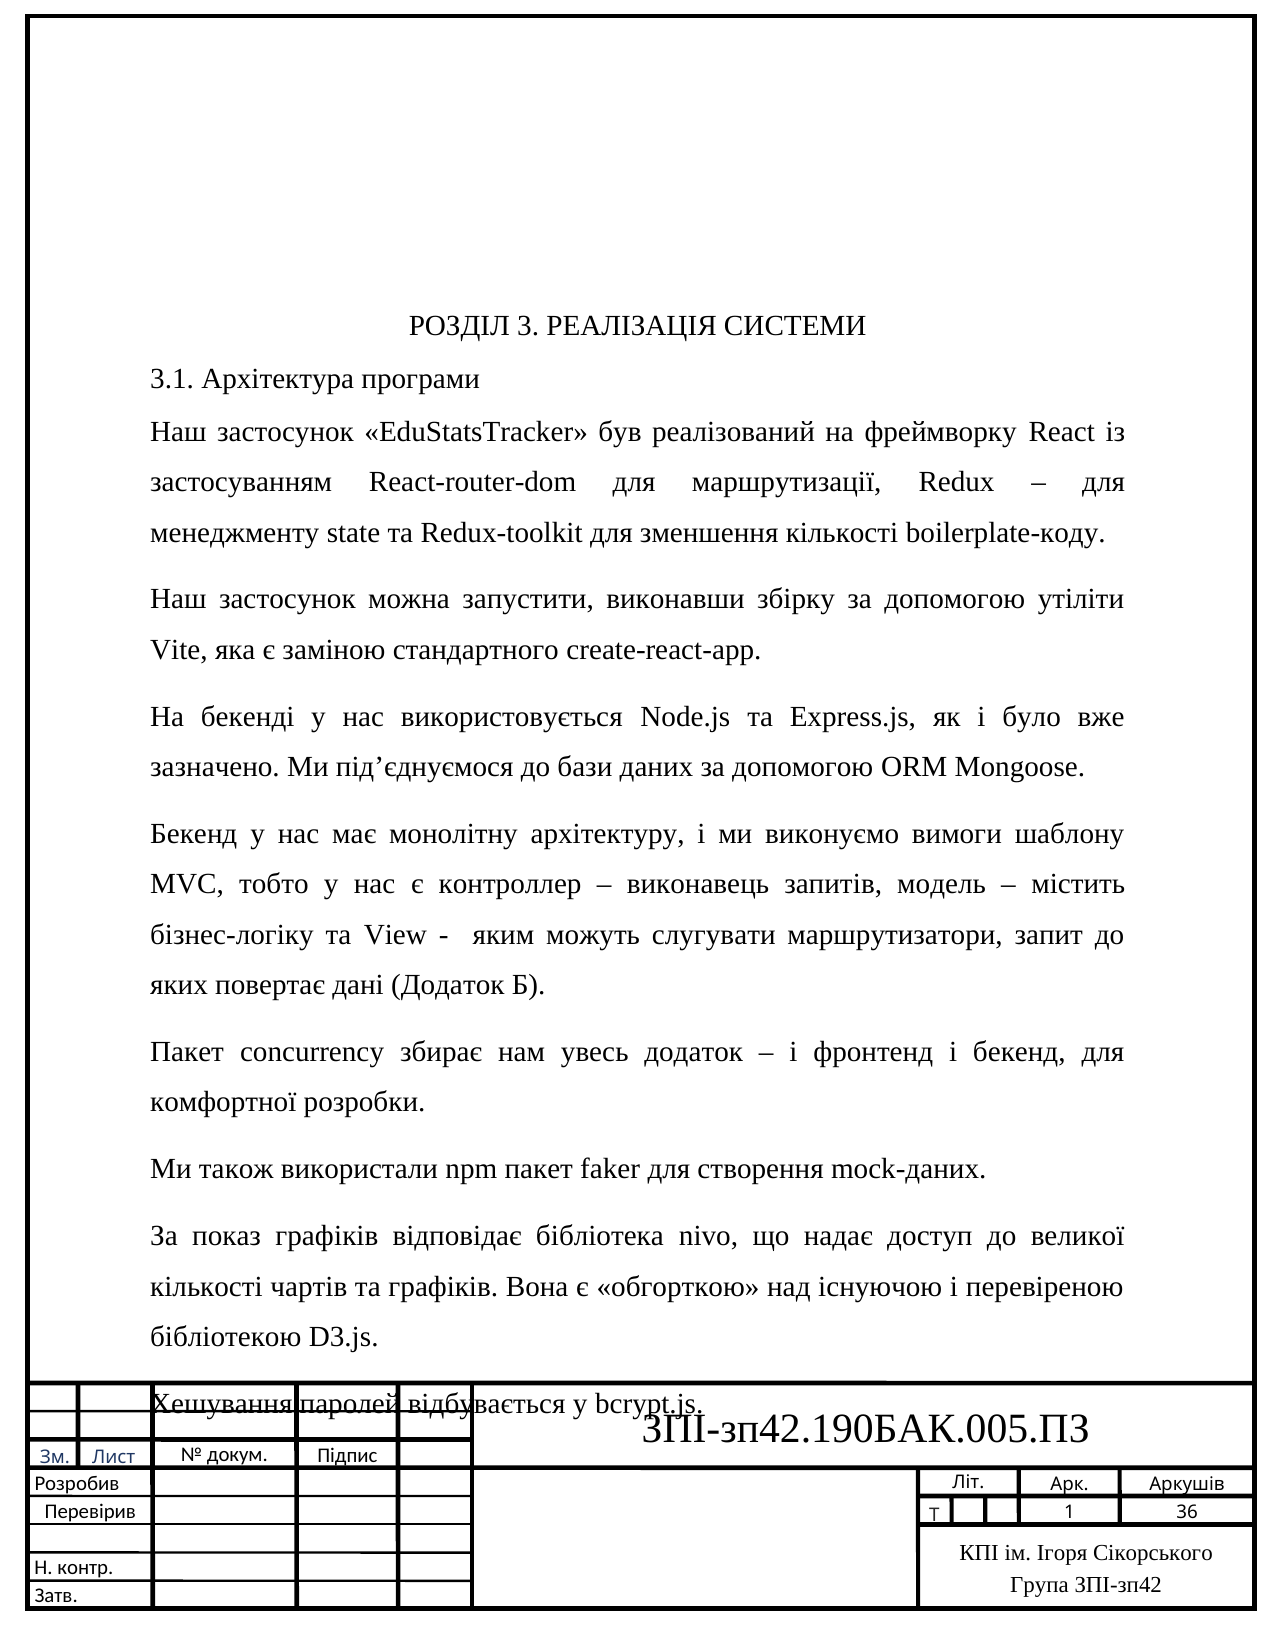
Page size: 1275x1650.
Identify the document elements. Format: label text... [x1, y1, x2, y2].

text РОЗДІЛ 3. РЕАЛІЗАЦІЯ СИСТЕМИ [150, 308, 1125, 342]
text Хешування паролей відбувається у bcrypt.js. [155, 1386, 294, 1410]
text Ми також використали npm пакет faker для створення mock-даних. [150, 1151, 1125, 1185]
text Бекенд у нас має монолітну архітектуру, і ми виконуємо вимоги шаблону MVC, тобто у нас є контроллер – виконавець запитів, модель – містить бізнес-логіку та View - яким можуть слугувати маршрутизатори, запит до яких повертає дані (Додаток Б). [150, 816, 1125, 1001]
text На бекенді у нас використовується Node.js та Express.js, як і було вже зазначено. Ми під’єднуємося до бази даних за допомогою ORM Mongoose. [150, 699, 1125, 783]
text 3.1. Архітектура програми [150, 361, 1125, 395]
text За показ графіків відповідає бібліотека nivo, що надає доступ до великої кількості чартів та графіків. Вона є «обгорткою» над існуючою і перевіреною бібліотекою D3.js. [150, 1218, 1125, 1353]
text Пакет concurrency збирає нам увесь додаток – і фронтенд і бекенд, для комфортної розробки. [150, 1034, 1125, 1118]
text Наш застосунок «EduStatsTracker» був реалізований на фреймворку React із застосуванням React-router-dom для маршрутизації, Redux – для менеджменту state та Redux-toolkit для зменшення кількості boilerplate-коду. [150, 414, 1125, 548]
text Хешування паролей відбувається у bcrypt.js. [474, 1386, 1125, 1419]
text Наш застосунок можна запустити, виконавши збірку за допомогою утіліти Vite, яка є заміною стандартного create-react-app. [150, 582, 1125, 666]
